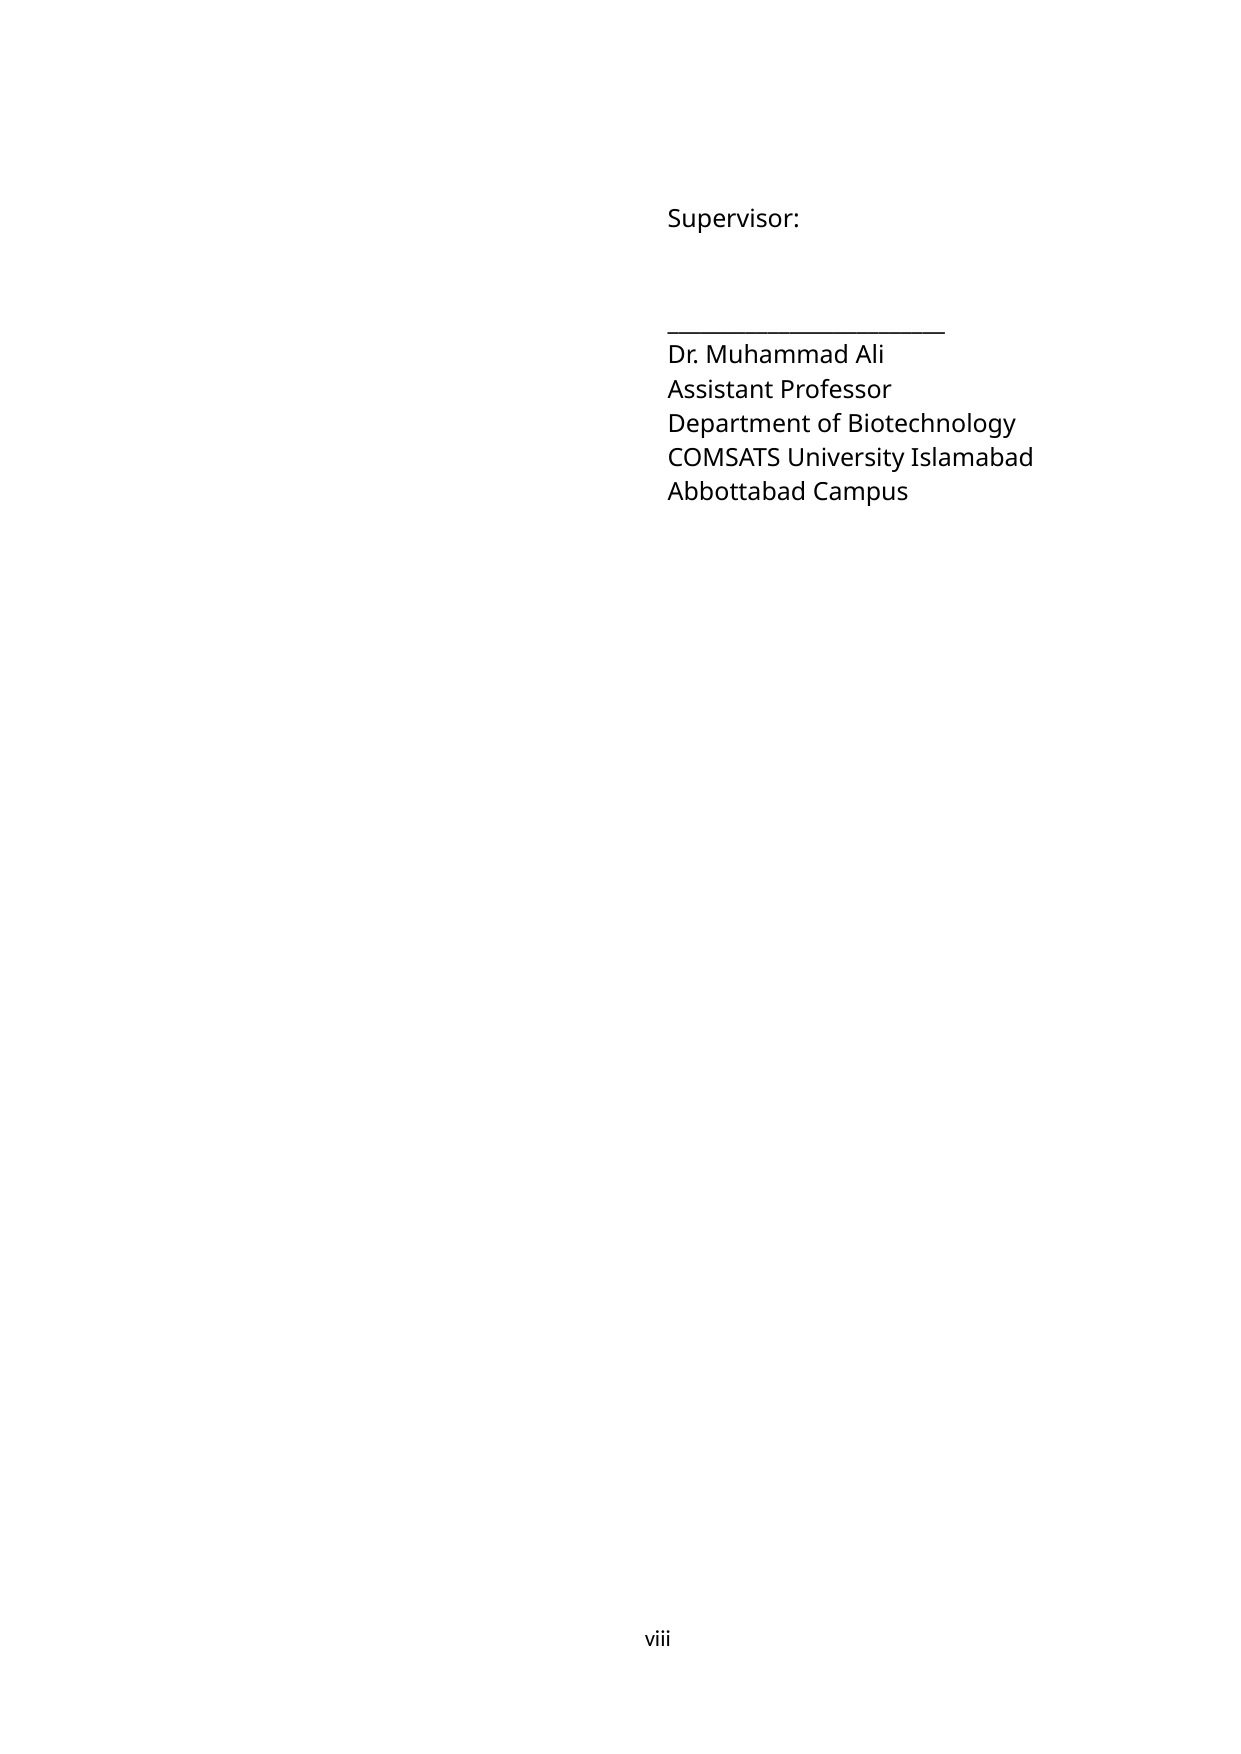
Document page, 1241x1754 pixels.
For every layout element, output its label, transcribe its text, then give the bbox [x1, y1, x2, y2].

text Supervisor: [594, 201, 1090, 235]
text _________________________ Dr. Muhammad Ali Assistant Professor Department of Biotechnology COMSATS University Islamabad Abbottabad Campus [667, 303, 1090, 507]
